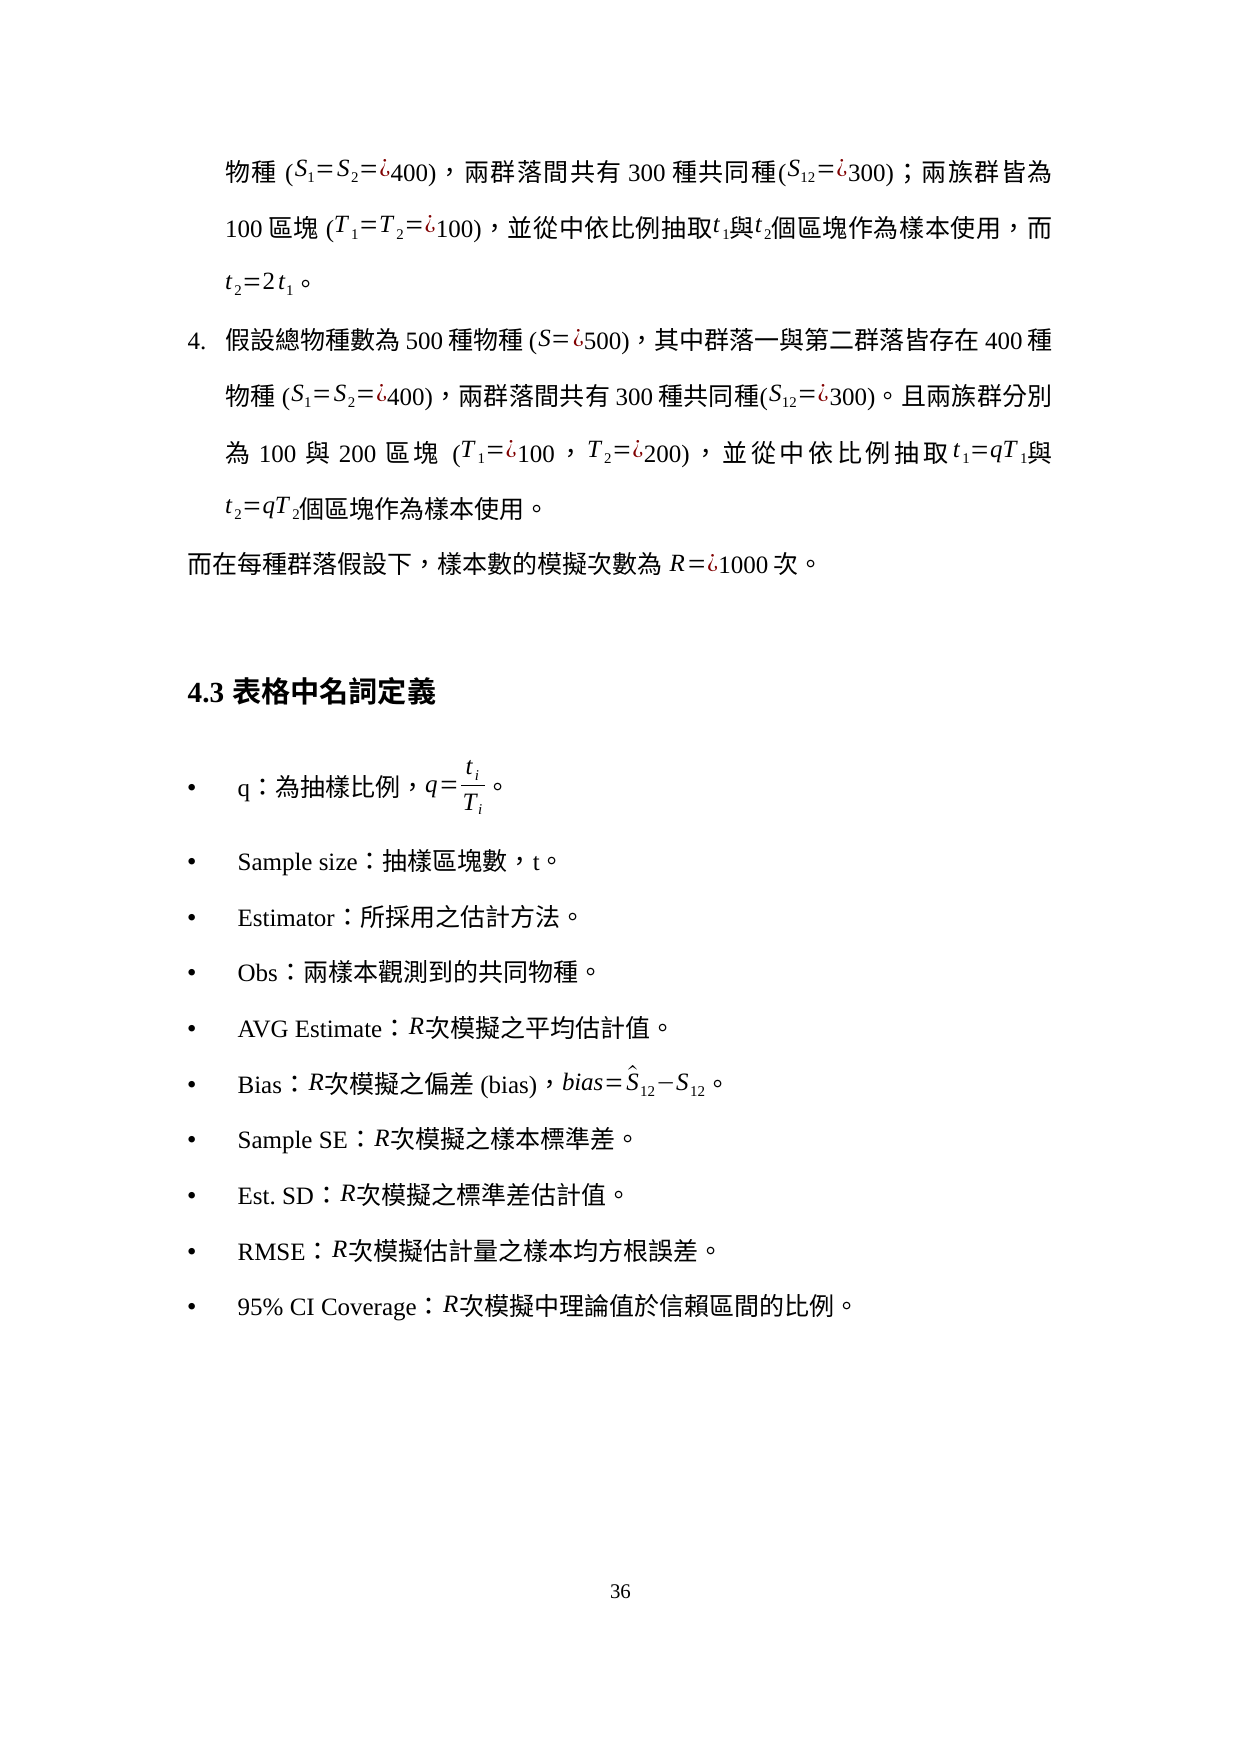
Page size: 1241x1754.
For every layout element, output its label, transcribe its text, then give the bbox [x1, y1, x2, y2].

text 而在每種群落假設下，樣本數的模擬次數為 1000次。 [187, 544, 1053, 582]
list q：為抽樣比例，。 [187, 748, 1053, 823]
list RMSE：次模擬估計量之樣本均方根誤差。 [187, 1230, 1053, 1268]
list 95% CI Coverage：次模擬中理論值於信賴區間的比例。 [187, 1286, 1053, 1323]
list Estimator：所採用之估計方法。 [187, 897, 1053, 934]
list Est. SD：次模擬之標準差估計值。 [187, 1175, 1053, 1212]
list Obs：兩樣本觀測到的共同物種。 [187, 952, 1053, 990]
list 假設總物種數為500種物種 (500)，其中群落一與第二群落皆存在400種物種 (400)，兩群落間共有300種共同種(300)。且兩族群分別為100與200區塊 (100，200)，並從中依比例抽取與個區塊作為樣本使用。 [187, 320, 1053, 526]
subtitle 表格中名詞定義 [187, 652, 1053, 727]
list Bias：次模擬之偏差 (bias)，。 [187, 1063, 1053, 1101]
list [187, 152, 1053, 302]
list AVG Estimate：次模擬之平均估計值。 [187, 1008, 1053, 1045]
list Sample size：抽樣區塊數，t。 [187, 841, 1053, 878]
list Sample SE：次模擬之樣本標準差。 [187, 1119, 1053, 1157]
